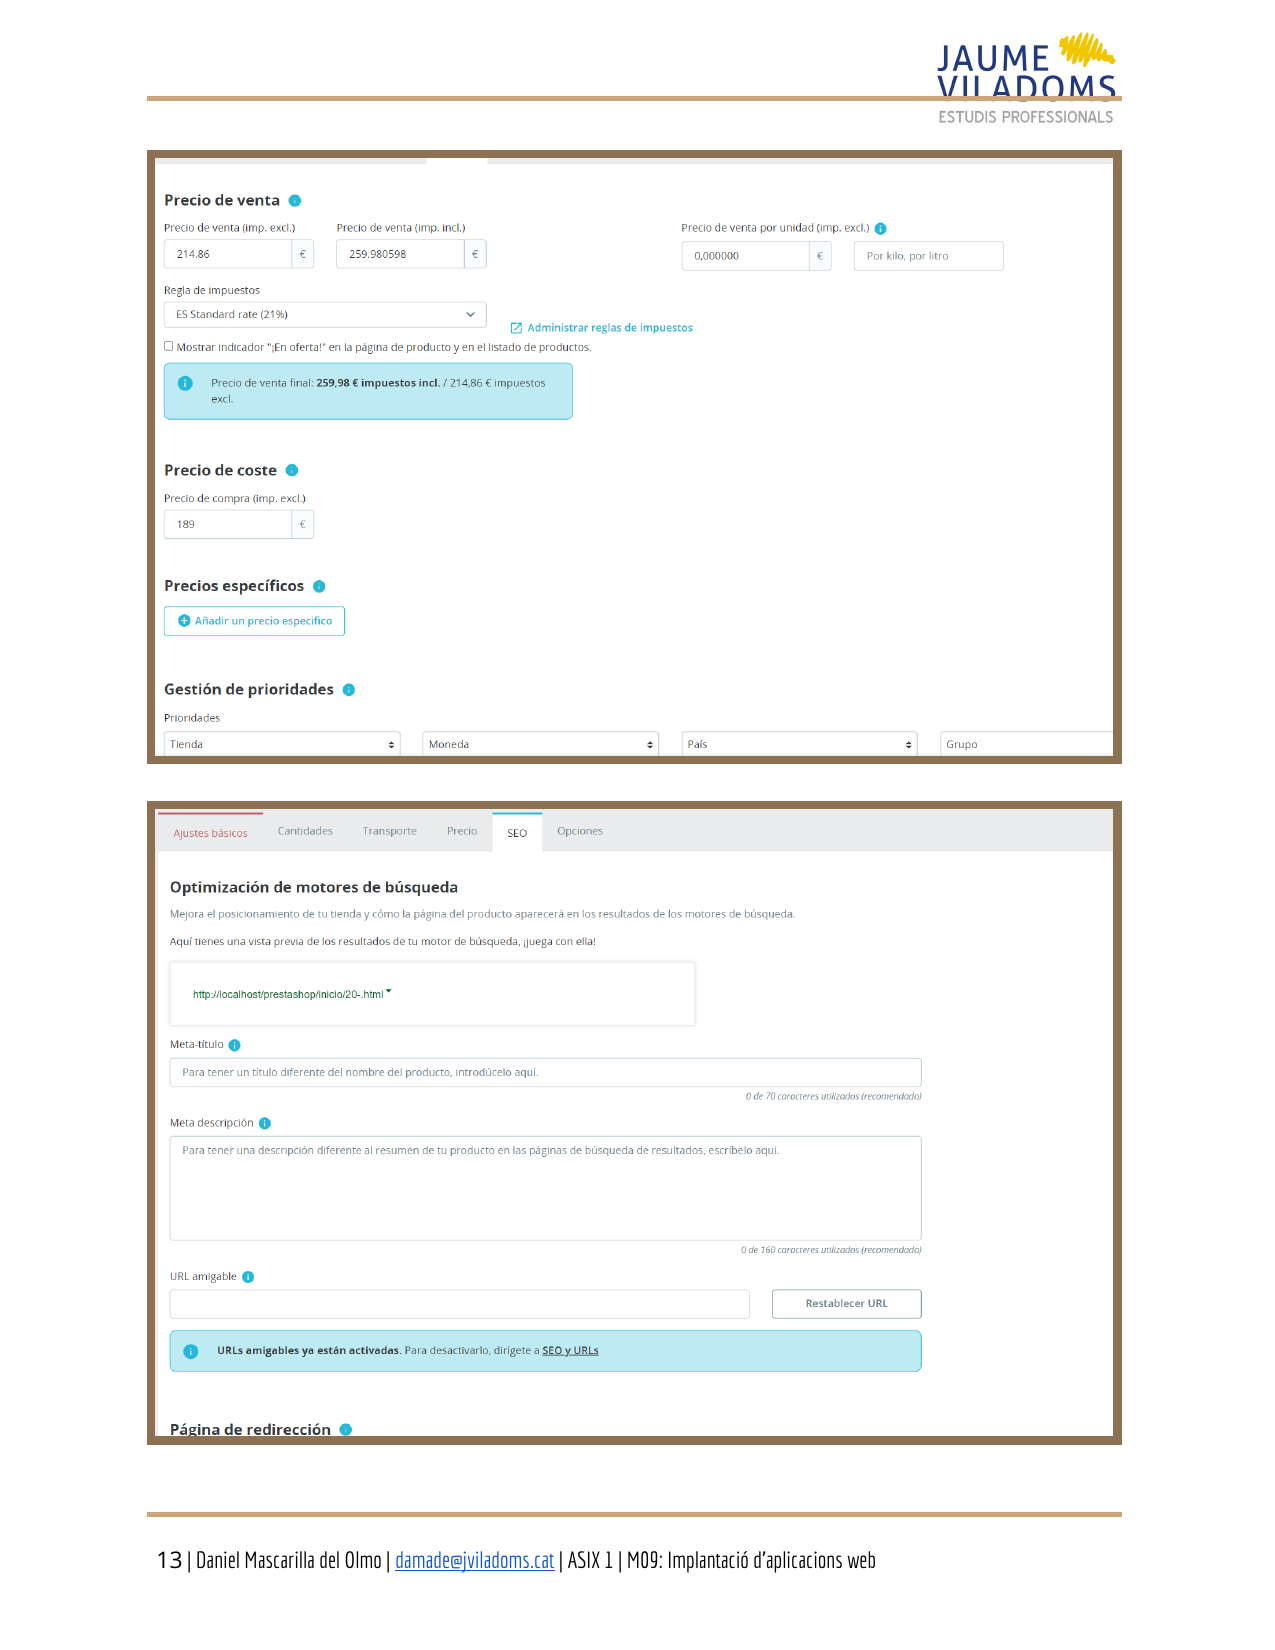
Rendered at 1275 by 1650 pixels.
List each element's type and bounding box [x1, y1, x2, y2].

picture [155, 809, 1113, 1436]
picture [146, 32, 1125, 128]
picture [146, 1512, 1122, 1517]
picture [155, 158, 1113, 756]
